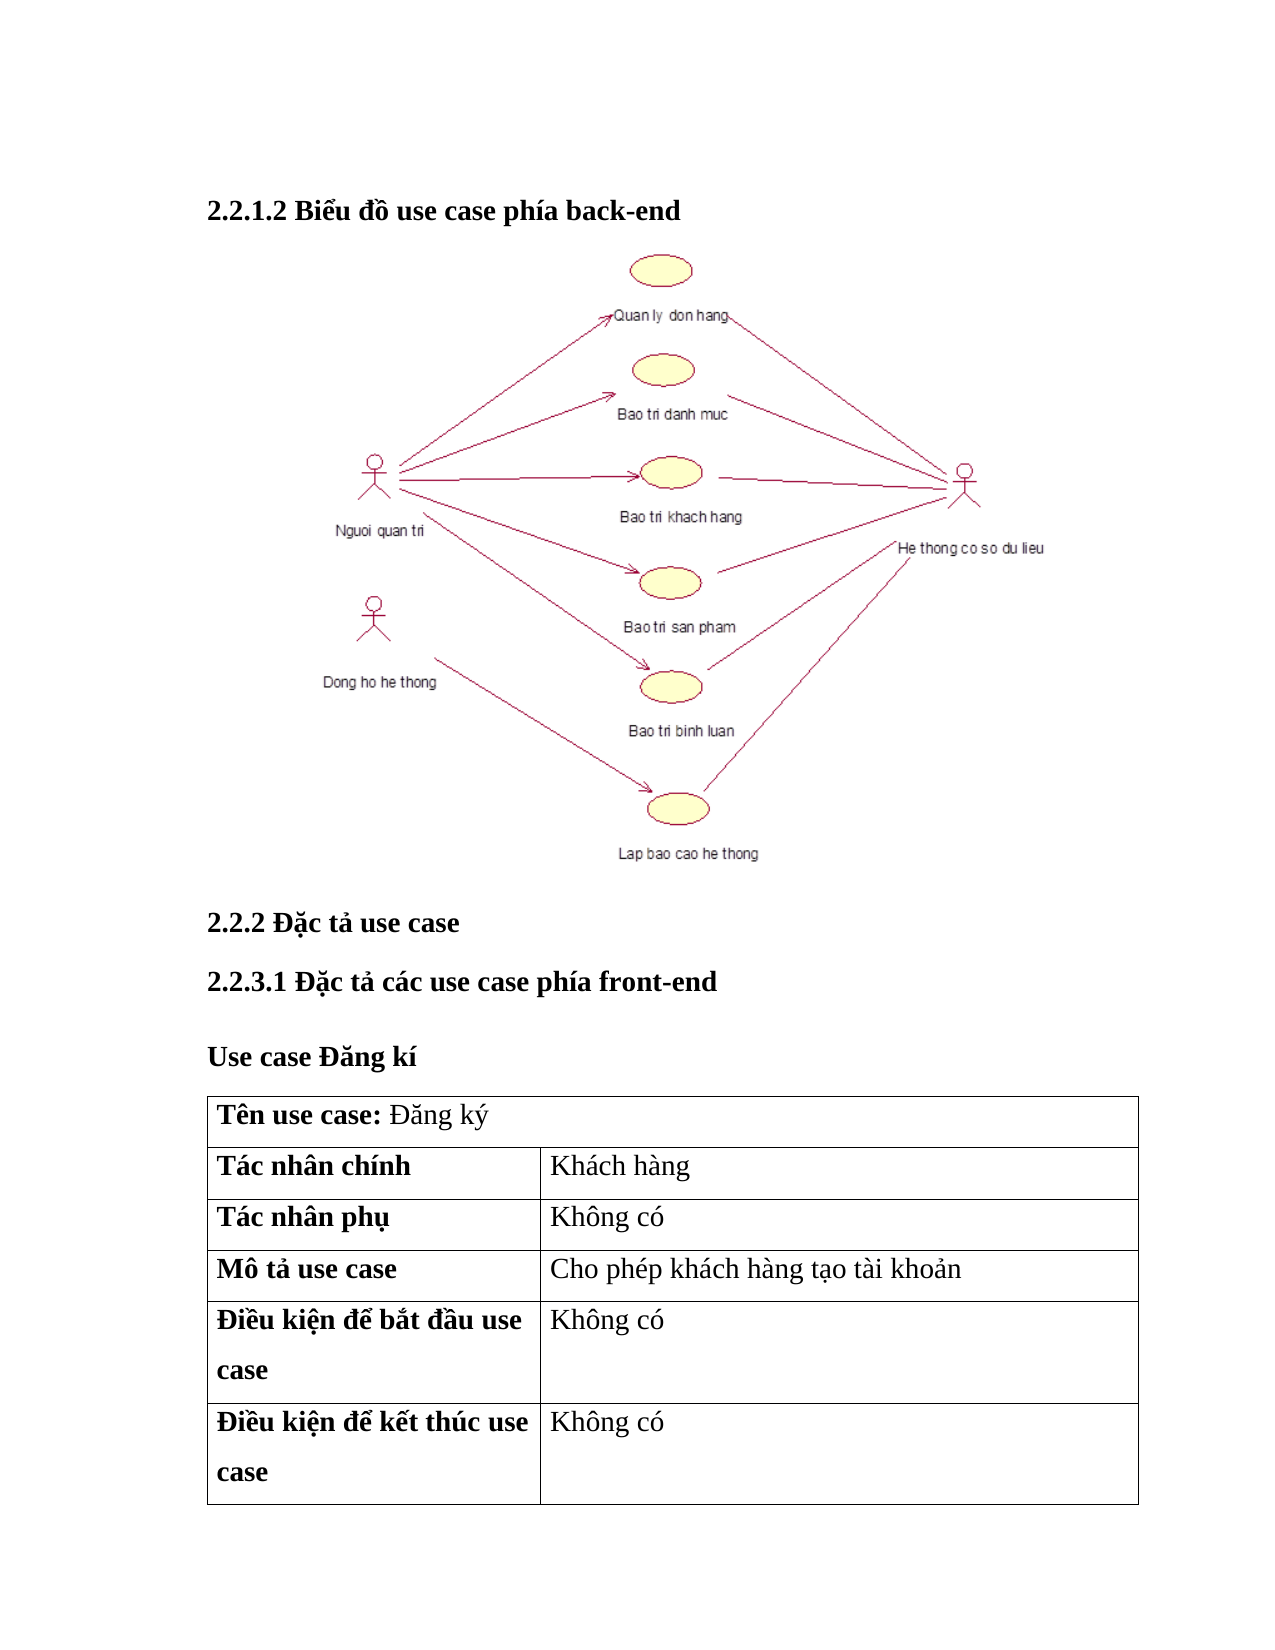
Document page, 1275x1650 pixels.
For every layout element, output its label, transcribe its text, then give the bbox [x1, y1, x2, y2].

subtitle Use case Đăng kí [207, 1039, 1157, 1073]
table_cell Điều kiện để bắt đầu use case [208, 1302, 540, 1403]
table_cell Không có [541, 1200, 1138, 1250]
table_cell Tác nhân phụ [208, 1200, 540, 1250]
subtitle 2.2.1.2 Biểu đồ use case phía back-end [207, 193, 1157, 227]
picture [313, 250, 1050, 864]
table_cell Mô tả use case [208, 1251, 540, 1301]
table_cell Không có [541, 1302, 1138, 1403]
table_cell Không có [541, 1404, 1138, 1504]
table_cell Điều kiện để kết thúc use case [208, 1404, 540, 1504]
table_cell Khách hàng [541, 1148, 1138, 1198]
table_cell Cho phép khách hàng tạo tài khoản [541, 1251, 1138, 1301]
table_cell Tác nhân chính [208, 1148, 540, 1198]
subtitle 2.2.2 Đặc tả use case [207, 906, 1157, 939]
table_header Tên use case: Đăng ký [208, 1097, 1138, 1147]
subtitle 2.2.3.1 Đặc tả các use case phía front-end [207, 964, 1157, 998]
